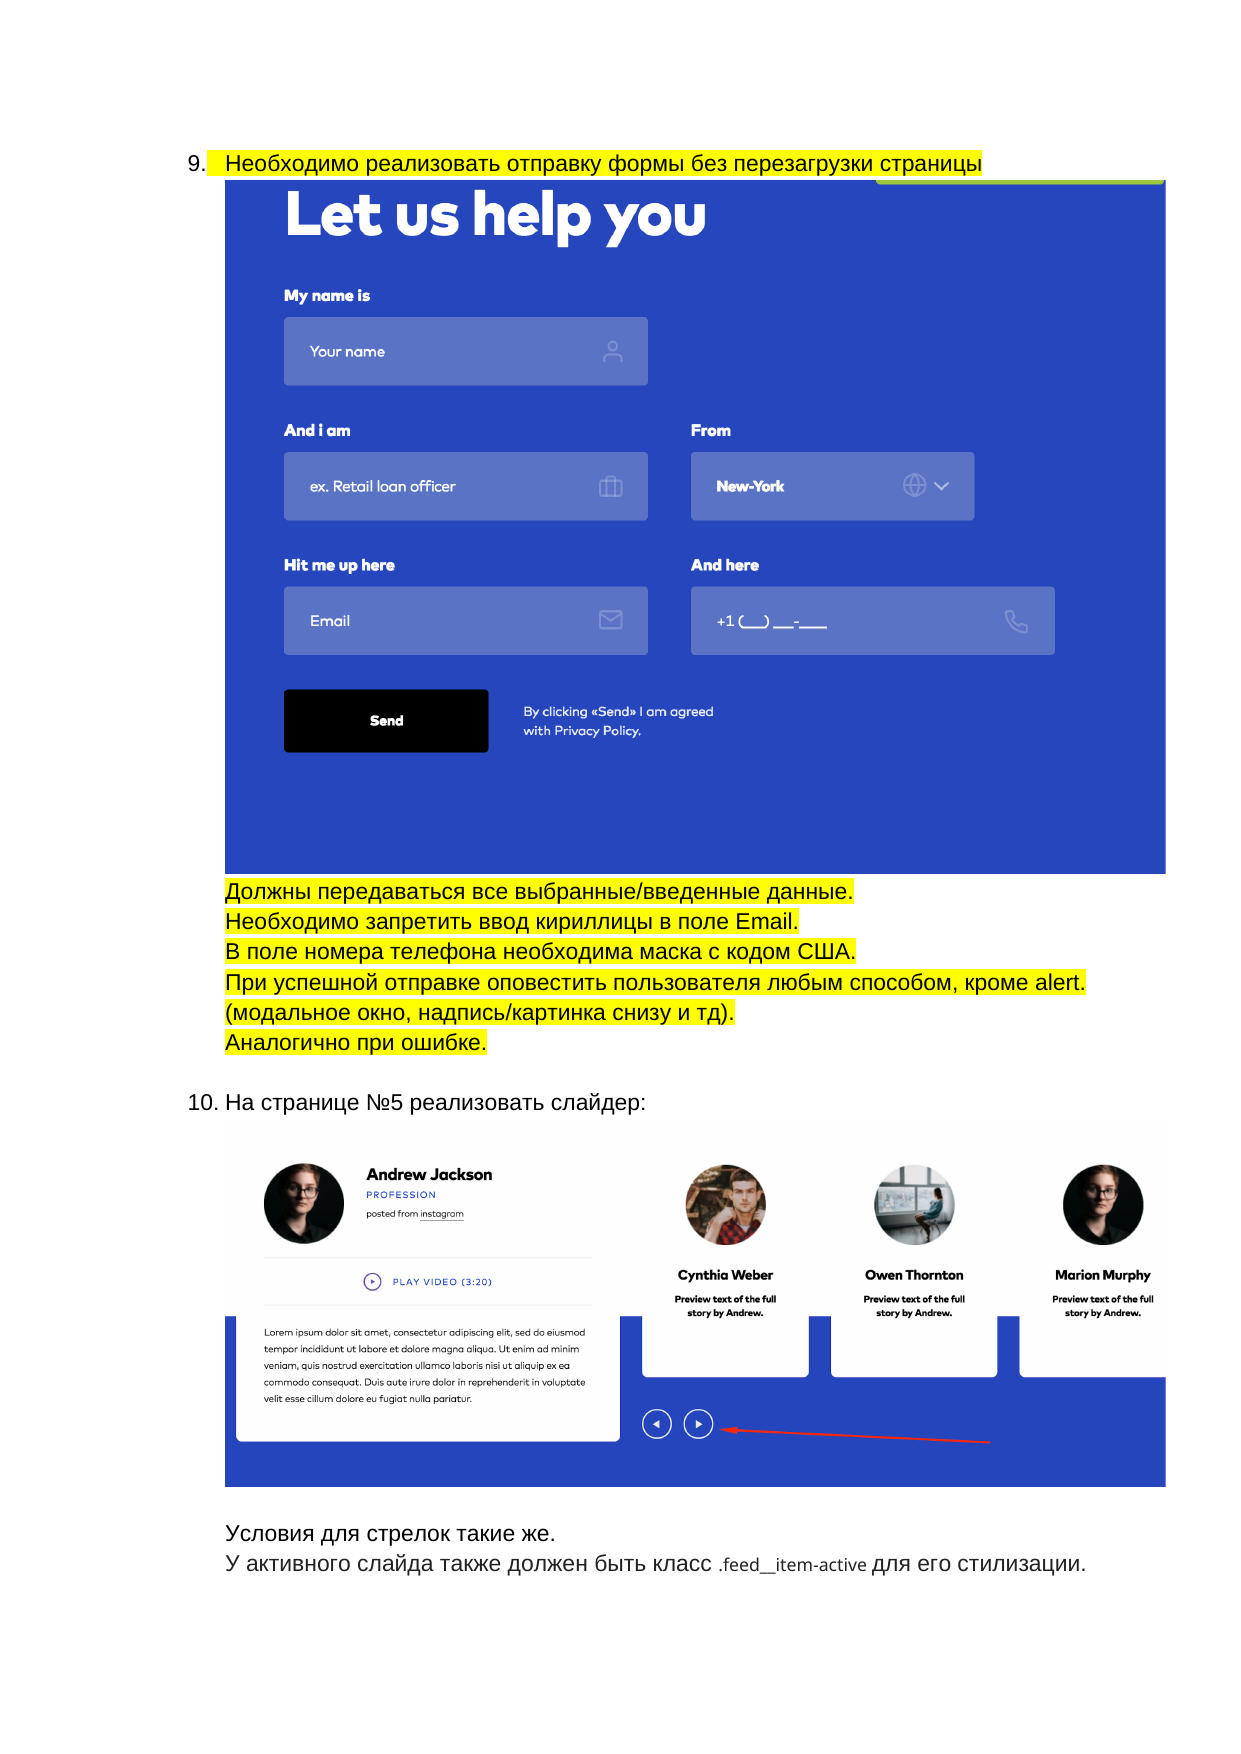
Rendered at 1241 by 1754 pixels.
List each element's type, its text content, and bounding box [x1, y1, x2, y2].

picture [225, 1119, 1166, 1487]
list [187, 1089, 1090, 1577]
picture [225, 180, 1166, 874]
